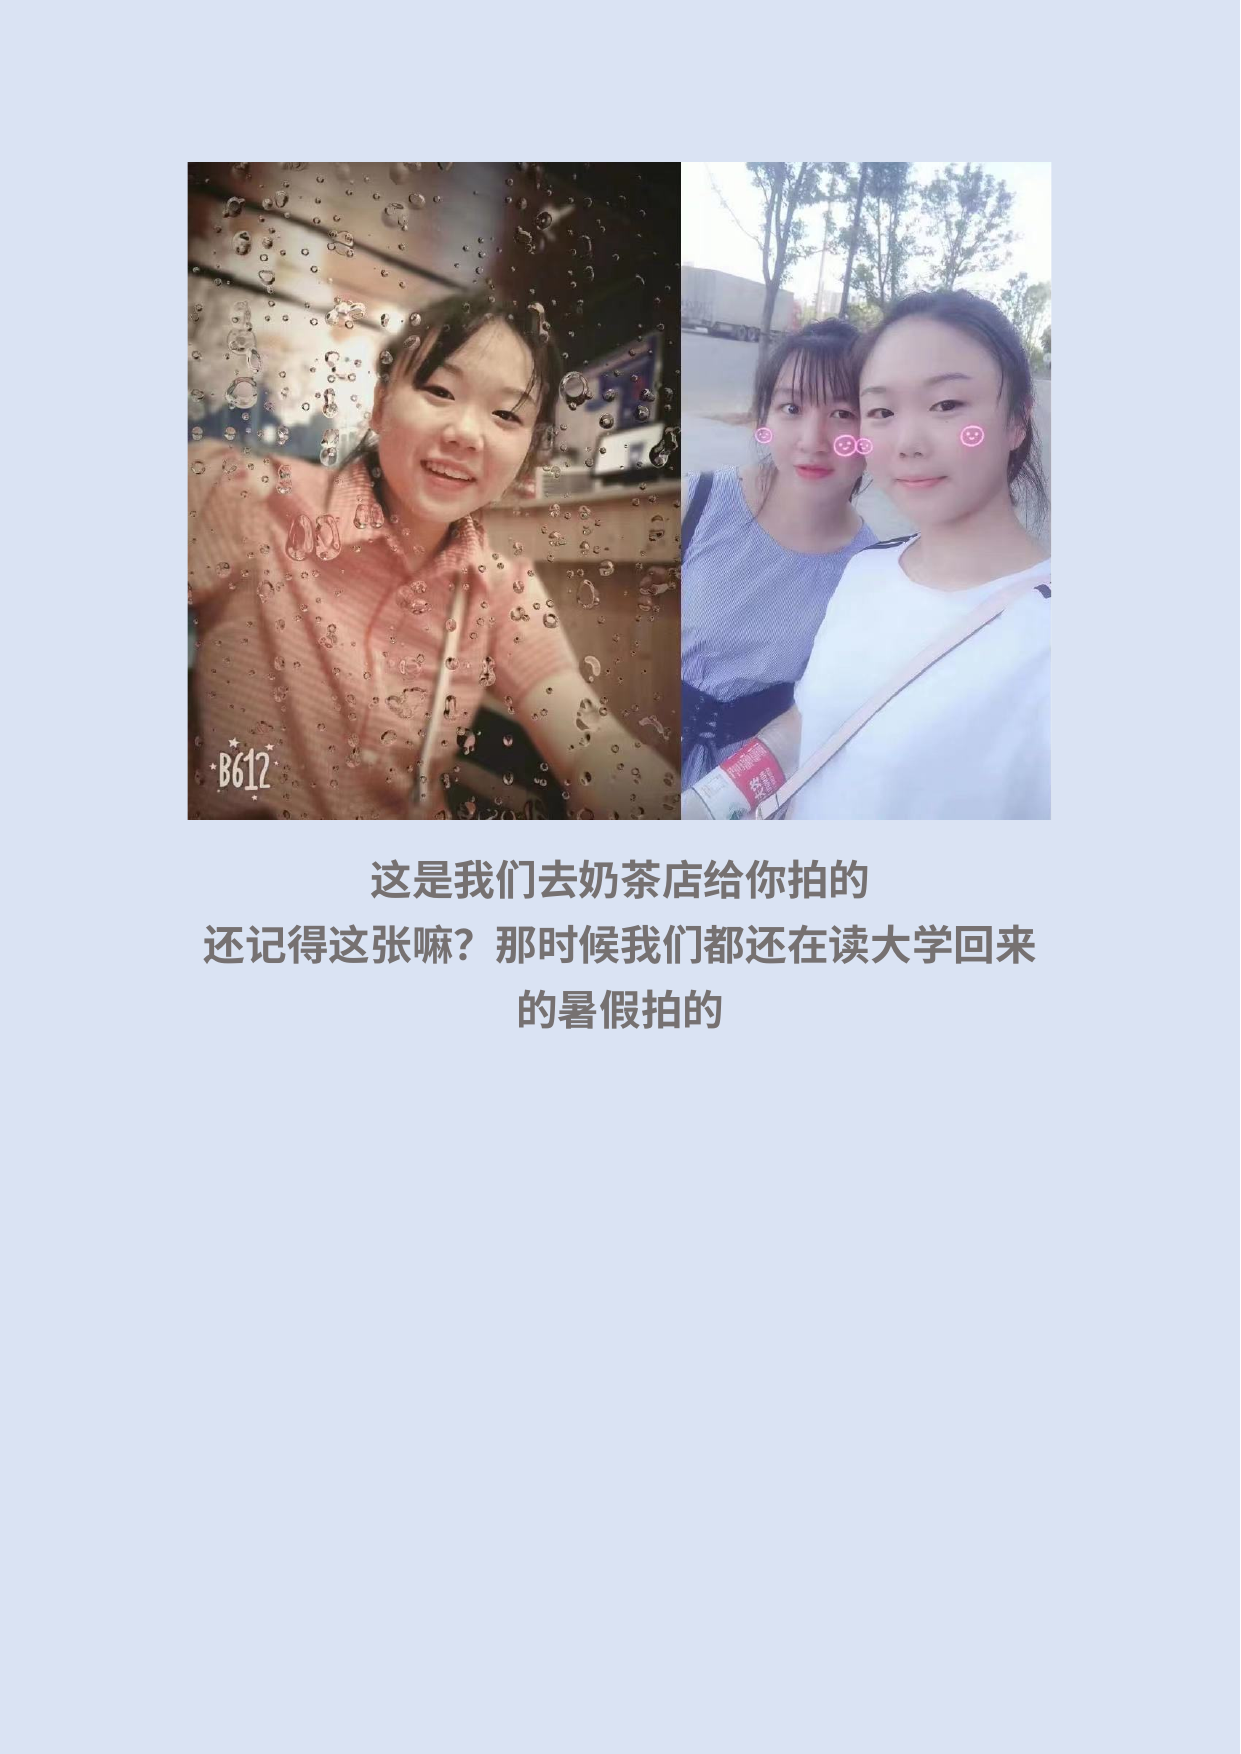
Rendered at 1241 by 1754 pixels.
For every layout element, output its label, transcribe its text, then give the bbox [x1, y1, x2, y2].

text 这是我们去奶茶店给你拍的 [187, 844, 1053, 909]
text 还记得这张嘛？那时候我们都还在读大学回来的暑假拍的 [187, 909, 1053, 1039]
picture [187, 162, 1052, 820]
